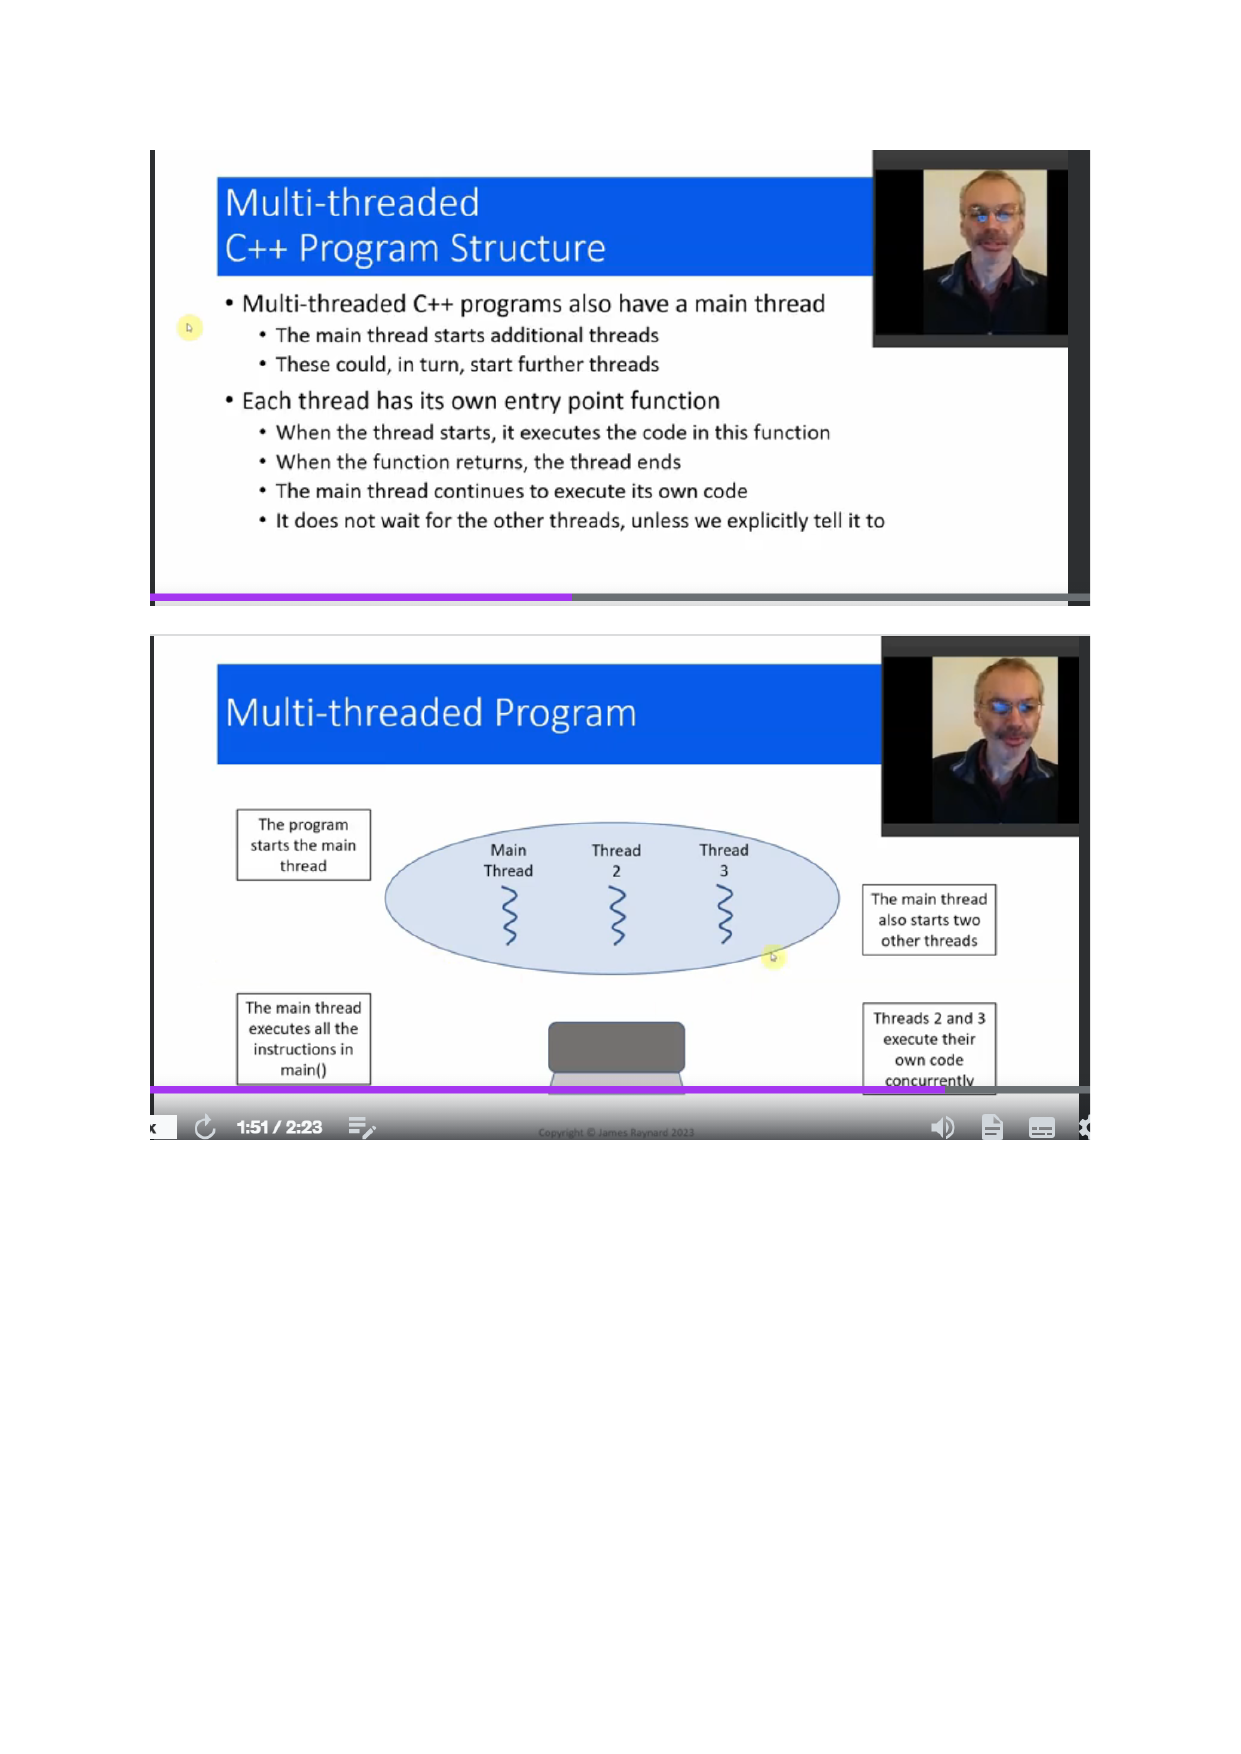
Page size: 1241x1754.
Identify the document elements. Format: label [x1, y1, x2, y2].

picture [150, 633, 1091, 1140]
picture [150, 150, 1091, 606]
